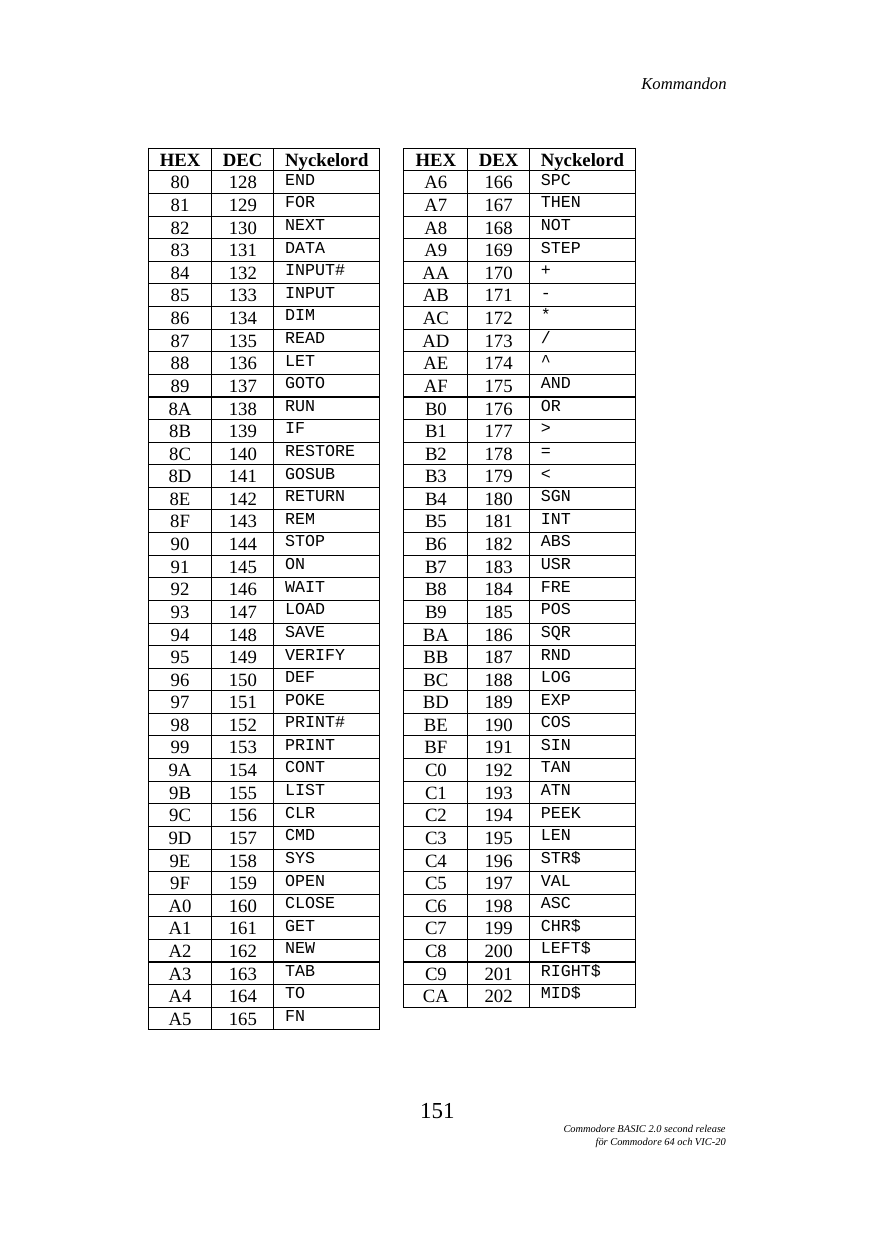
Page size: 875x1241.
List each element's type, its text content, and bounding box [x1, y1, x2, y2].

table_cell 90 [149, 533, 211, 554]
table_cell POS [530, 601, 635, 622]
table_cell [380, 238, 403, 261]
table_cell TAB [274, 963, 379, 984]
table_cell 163 [212, 963, 273, 984]
table_cell = [530, 443, 635, 464]
table_cell [529, 1008, 635, 1029]
table_cell [380, 645, 403, 668]
table_cell [380, 329, 403, 351]
table_cell 91 [149, 556, 211, 577]
table_cell C4 [404, 850, 467, 871]
table_cell B8 [404, 578, 467, 600]
table_cell [380, 216, 403, 238]
table_cell BA [404, 624, 467, 645]
table_cell ABS [530, 533, 635, 554]
table_cell A5 [149, 1008, 211, 1029]
table_cell ASC [530, 895, 635, 916]
table_cell PRINT [274, 736, 379, 758]
table_cell AF [404, 375, 467, 396]
table_cell 94 [149, 624, 211, 645]
table_cell B4 [404, 488, 467, 509]
table_cell 199 [468, 917, 529, 939]
table_cell [380, 623, 403, 645]
table_cell LOG [530, 669, 635, 690]
table_cell LOAD [274, 601, 379, 622]
table_cell NOT [530, 217, 635, 238]
table_cell 135 [212, 330, 273, 351]
table_cell 202 [468, 985, 529, 1007]
table_cell STEP [530, 239, 635, 261]
table_cell 81 [149, 194, 211, 216]
table_cell LEFT$ [530, 940, 635, 961]
table_cell 181 [468, 510, 529, 532]
table_cell BC [404, 669, 467, 690]
table_cell 176 [468, 398, 529, 419]
table_cell 143 [212, 510, 273, 532]
table_cell 8E [149, 488, 211, 509]
table_cell [380, 532, 403, 554]
table_cell A4 [149, 985, 211, 1007]
table_cell END [274, 171, 379, 193]
table_cell 129 [212, 194, 273, 216]
table_cell [380, 555, 403, 577]
table_cell 169 [468, 239, 529, 261]
table_cell 136 [212, 352, 273, 374]
table_cell TO [274, 985, 379, 1007]
table_cell [380, 871, 403, 894]
table_header DEC [212, 149, 273, 170]
table_cell [380, 803, 403, 826]
table_cell GET [274, 917, 379, 939]
table_cell RETURN [274, 488, 379, 509]
table_cell [380, 1007, 404, 1029]
table_cell B2 [404, 443, 467, 464]
table_cell 177 [468, 420, 529, 442]
table_cell 137 [212, 375, 273, 396]
table_cell CLOSE [274, 895, 379, 916]
table_cell 160 [212, 895, 273, 916]
table_cell 186 [468, 624, 529, 645]
table_cell OR [530, 398, 635, 419]
table_cell B6 [404, 533, 467, 554]
table_cell VAL [530, 872, 635, 894]
table_cell 195 [468, 827, 529, 848]
table_cell [380, 283, 403, 306]
table_cell AD [404, 330, 467, 351]
table_cell FRE [530, 578, 635, 600]
table_cell BB [404, 646, 467, 668]
table_cell BD [404, 691, 467, 713]
table_cell [380, 487, 403, 509]
table_cell RIGHT$ [530, 963, 635, 984]
table_cell VERIFY [274, 646, 379, 668]
table_cell 93 [149, 601, 211, 622]
table_cell 159 [212, 872, 273, 894]
table_cell 179 [468, 465, 529, 487]
table_cell 153 [212, 736, 273, 758]
table_cell IF [274, 420, 379, 442]
table_cell * [530, 307, 635, 328]
table_cell FOR [274, 194, 379, 216]
table_cell DIM [274, 307, 379, 328]
table_cell 161 [212, 917, 273, 939]
table_cell 9F [149, 872, 211, 894]
table_cell GOTO [274, 375, 379, 396]
table_cell [380, 351, 403, 374]
table_cell 155 [212, 782, 273, 803]
table_cell [380, 442, 403, 464]
table_cell 189 [468, 691, 529, 713]
table_cell B0 [404, 398, 467, 419]
table_cell C2 [404, 804, 467, 826]
table_cell 146 [212, 578, 273, 600]
table_cell B3 [404, 465, 467, 487]
table_cell 149 [212, 646, 273, 668]
table_cell 171 [468, 284, 529, 306]
table_cell [380, 939, 403, 961]
table_cell 133 [212, 284, 273, 306]
table_cell AE [404, 352, 467, 374]
table_cell 95 [149, 646, 211, 668]
table_cell B9 [404, 601, 467, 622]
table_cell 98 [149, 714, 211, 735]
table_cell 8C [149, 443, 211, 464]
table_cell 144 [212, 533, 273, 554]
table_cell [380, 668, 403, 690]
table_cell EXP [530, 691, 635, 713]
table_cell CMD [274, 827, 379, 848]
table_cell 164 [212, 985, 273, 1007]
table_cell 168 [468, 217, 529, 238]
table_cell A9 [404, 239, 467, 261]
table_cell 180 [468, 488, 529, 509]
table_cell [380, 781, 403, 803]
table_cell REM [274, 510, 379, 532]
table_cell ATN [530, 782, 635, 803]
table_cell THEN [530, 194, 635, 216]
table_cell 8A [149, 398, 211, 419]
table_cell COS [530, 714, 635, 735]
table_cell A6 [404, 171, 467, 193]
table_cell 131 [212, 239, 273, 261]
table_cell 85 [149, 284, 211, 306]
table_cell 9D [149, 827, 211, 848]
table_cell A1 [149, 917, 211, 939]
table_cell 88 [149, 352, 211, 374]
table_cell 132 [212, 262, 273, 283]
table_cell 9C [149, 804, 211, 826]
table_cell POKE [274, 691, 379, 713]
table_cell 8F [149, 510, 211, 532]
table_cell 190 [468, 714, 529, 735]
table_cell 166 [468, 171, 529, 193]
table_cell 8B [149, 420, 211, 442]
table_cell INPUT [274, 284, 379, 306]
table_cell CONT [274, 759, 379, 781]
table_cell 167 [468, 194, 529, 216]
table_cell CHR$ [530, 917, 635, 939]
table_cell OPEN [274, 872, 379, 894]
table_cell 170 [468, 262, 529, 283]
table_header [380, 148, 403, 170]
table_cell 187 [468, 646, 529, 668]
table_cell 96 [149, 669, 211, 690]
table_cell 128 [212, 171, 273, 193]
table_cell 139 [212, 420, 273, 442]
table_cell [380, 306, 403, 328]
table_cell [380, 396, 403, 419]
table_cell NEXT [274, 217, 379, 238]
table_cell A2 [149, 940, 211, 961]
table_cell CLR [274, 804, 379, 826]
table_cell LEN [530, 827, 635, 848]
table_cell 9B [149, 782, 211, 803]
table_cell 185 [468, 601, 529, 622]
table_cell 178 [468, 443, 529, 464]
table_cell 89 [149, 375, 211, 396]
table_cell 99 [149, 736, 211, 758]
table_header HEX [404, 149, 467, 170]
table_cell C3 [404, 827, 467, 848]
table_cell 147 [212, 601, 273, 622]
table_cell NEW [274, 940, 379, 961]
table_cell A0 [149, 895, 211, 916]
table_cell STR$ [530, 850, 635, 871]
table_cell C8 [404, 940, 467, 961]
table_cell 86 [149, 307, 211, 328]
table_cell ON [274, 556, 379, 577]
table_cell CA [404, 985, 467, 1007]
table_cell 198 [468, 895, 529, 916]
table_cell 192 [468, 759, 529, 781]
table_cell DATA [274, 239, 379, 261]
table_cell [380, 193, 403, 216]
table_cell AA [404, 262, 467, 283]
table_cell BF [404, 736, 467, 758]
table_cell C5 [404, 872, 467, 894]
table_cell - [530, 284, 635, 306]
table_cell 191 [468, 736, 529, 758]
table_cell 200 [468, 940, 529, 961]
table_cell B1 [404, 420, 467, 442]
table_cell 134 [212, 307, 273, 328]
table_cell [380, 894, 403, 916]
table_cell [467, 1008, 529, 1029]
table_cell 197 [468, 872, 529, 894]
table_cell [380, 261, 403, 283]
table_cell 130 [212, 217, 273, 238]
table_cell 84 [149, 262, 211, 283]
table_cell 140 [212, 443, 273, 464]
table_cell 165 [212, 1008, 273, 1029]
table_cell C6 [404, 895, 467, 916]
table_cell [380, 690, 403, 713]
table_cell 183 [468, 556, 529, 577]
table_cell FN [274, 1008, 379, 1029]
table_cell 182 [468, 533, 529, 554]
table_cell [380, 577, 403, 600]
table_cell [380, 170, 403, 193]
table_cell PRINT# [274, 714, 379, 735]
table_cell B5 [404, 510, 467, 532]
table_cell 151 [212, 691, 273, 713]
table_cell 148 [212, 624, 273, 645]
table_cell RESTORE [274, 443, 379, 464]
table_cell AC [404, 307, 467, 328]
table_cell 172 [468, 307, 529, 328]
table_cell SAVE [274, 624, 379, 645]
table_cell LET [274, 352, 379, 374]
table_cell C7 [404, 917, 467, 939]
table_cell 150 [212, 669, 273, 690]
table_cell 80 [149, 171, 211, 193]
table_cell 158 [212, 850, 273, 871]
table_cell 201 [468, 963, 529, 984]
table_header HEX [149, 149, 211, 170]
table_cell C9 [404, 963, 467, 984]
table_cell BE [404, 714, 467, 735]
table_cell [380, 419, 403, 442]
table_cell AB [404, 284, 467, 306]
table_cell 145 [212, 556, 273, 577]
table_header Nyckelord [274, 149, 379, 170]
table_cell DEF [274, 669, 379, 690]
table_cell 82 [149, 217, 211, 238]
table_cell 9A [149, 759, 211, 781]
table_cell 196 [468, 850, 529, 871]
table_cell SQR [530, 624, 635, 645]
table_cell LIST [274, 782, 379, 803]
table_cell [380, 849, 403, 871]
table_cell INT [530, 510, 635, 532]
table_cell 193 [468, 782, 529, 803]
table_cell RUN [274, 398, 379, 419]
table_cell SYS [274, 850, 379, 871]
table_cell 138 [212, 398, 273, 419]
table_cell 87 [149, 330, 211, 351]
table_cell [380, 735, 403, 758]
table_cell / [530, 330, 635, 351]
table_cell 83 [149, 239, 211, 261]
table_cell 154 [212, 759, 273, 781]
table_cell B7 [404, 556, 467, 577]
table_cell 162 [212, 940, 273, 961]
table_cell 152 [212, 714, 273, 735]
table_cell [380, 984, 403, 1007]
table_cell [380, 464, 403, 487]
table_cell 188 [468, 669, 529, 690]
table_cell USR [530, 556, 635, 577]
table_cell GOSUB [274, 465, 379, 487]
table_cell [380, 758, 403, 781]
table_cell 184 [468, 578, 529, 600]
table_cell 157 [212, 827, 273, 848]
table_cell + [530, 262, 635, 283]
table_cell C0 [404, 759, 467, 781]
table_cell A8 [404, 217, 467, 238]
table_cell 9E [149, 850, 211, 871]
table_cell 8D [149, 465, 211, 487]
table_cell [380, 916, 403, 939]
table_cell A3 [149, 963, 211, 984]
table_cell [380, 509, 403, 532]
table_cell [380, 826, 403, 848]
table_cell [380, 713, 403, 735]
table_cell 173 [468, 330, 529, 351]
table_cell READ [274, 330, 379, 351]
table_cell A7 [404, 194, 467, 216]
table_cell 174 [468, 352, 529, 374]
table_cell 142 [212, 488, 273, 509]
table_cell > [530, 420, 635, 442]
table_cell [380, 374, 403, 396]
table_header DEX [468, 149, 529, 170]
table_cell SGN [530, 488, 635, 509]
table_cell PEEK [530, 804, 635, 826]
table_cell C1 [404, 782, 467, 803]
table_cell 97 [149, 691, 211, 713]
table_cell ^ [530, 352, 635, 374]
table_cell MID$ [530, 985, 635, 1007]
table_cell 194 [468, 804, 529, 826]
table_cell WAIT [274, 578, 379, 600]
table_cell RND [530, 646, 635, 668]
table_cell TAN [530, 759, 635, 781]
table_cell 156 [212, 804, 273, 826]
table_cell [380, 600, 403, 622]
table_cell INPUT# [274, 262, 379, 283]
table_cell < [530, 465, 635, 487]
table_cell [404, 1008, 467, 1029]
table_cell AND [530, 375, 635, 396]
table_cell [380, 961, 403, 984]
table_cell 175 [468, 375, 529, 396]
table_cell 92 [149, 578, 211, 600]
table_cell 141 [212, 465, 273, 487]
table_cell SIN [530, 736, 635, 758]
table_cell SPC [530, 171, 635, 193]
table_header Nyckelord [530, 149, 635, 170]
table_cell STOP [274, 533, 379, 554]
